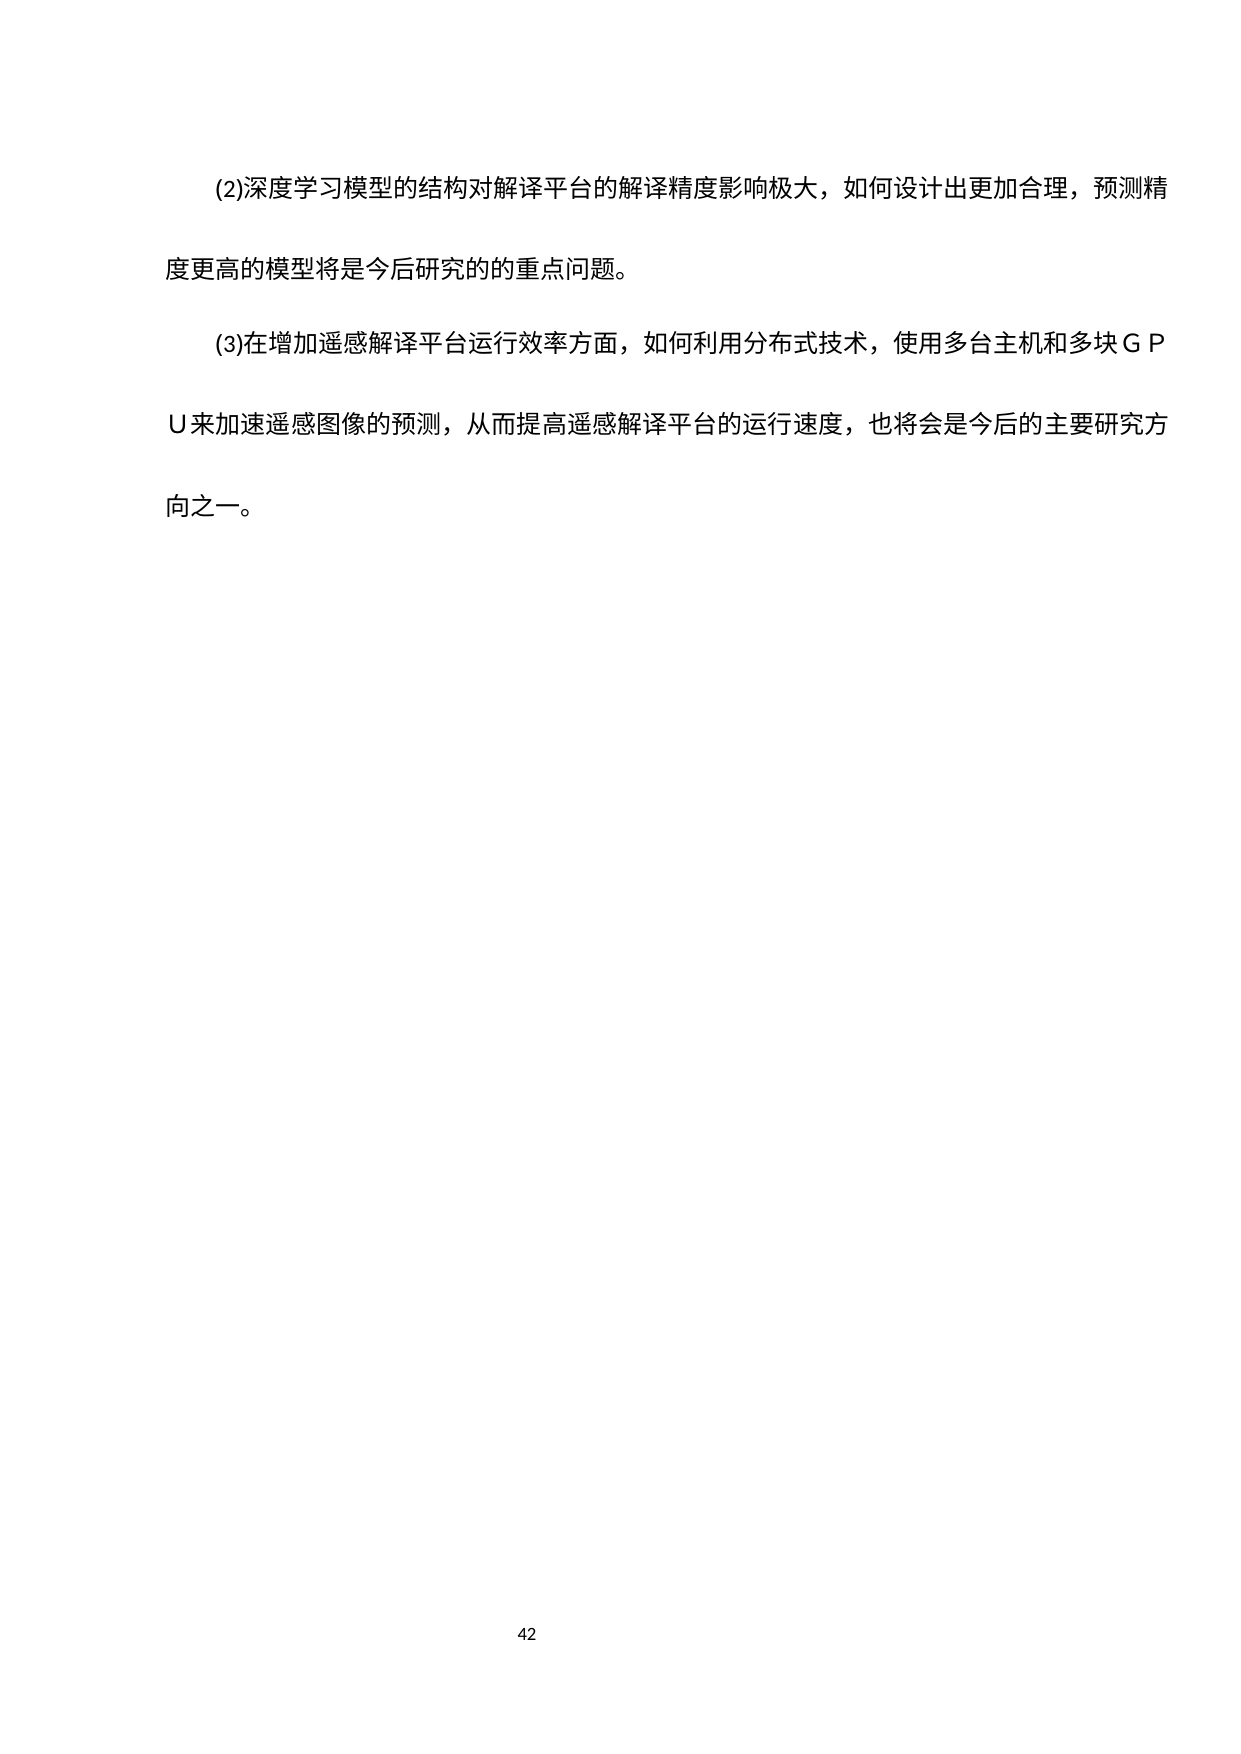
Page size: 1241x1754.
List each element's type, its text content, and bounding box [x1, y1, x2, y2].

list (2)深度学习模型的结构对解译平台的解译精度影响极大，如何设计出更加合理，预测精度更高的模型将是今后研究的的重点问题。 [165, 154, 1169, 300]
list (3)在增加遥感解译平台运行效率方面，如何利用分布式技术，使用多台主机和多块ＧＰＵ来加速遥感图像的预测，从而提高遥感解译平台的运行速度，也将会是今后的主要研究方向之一。 [165, 309, 1169, 537]
